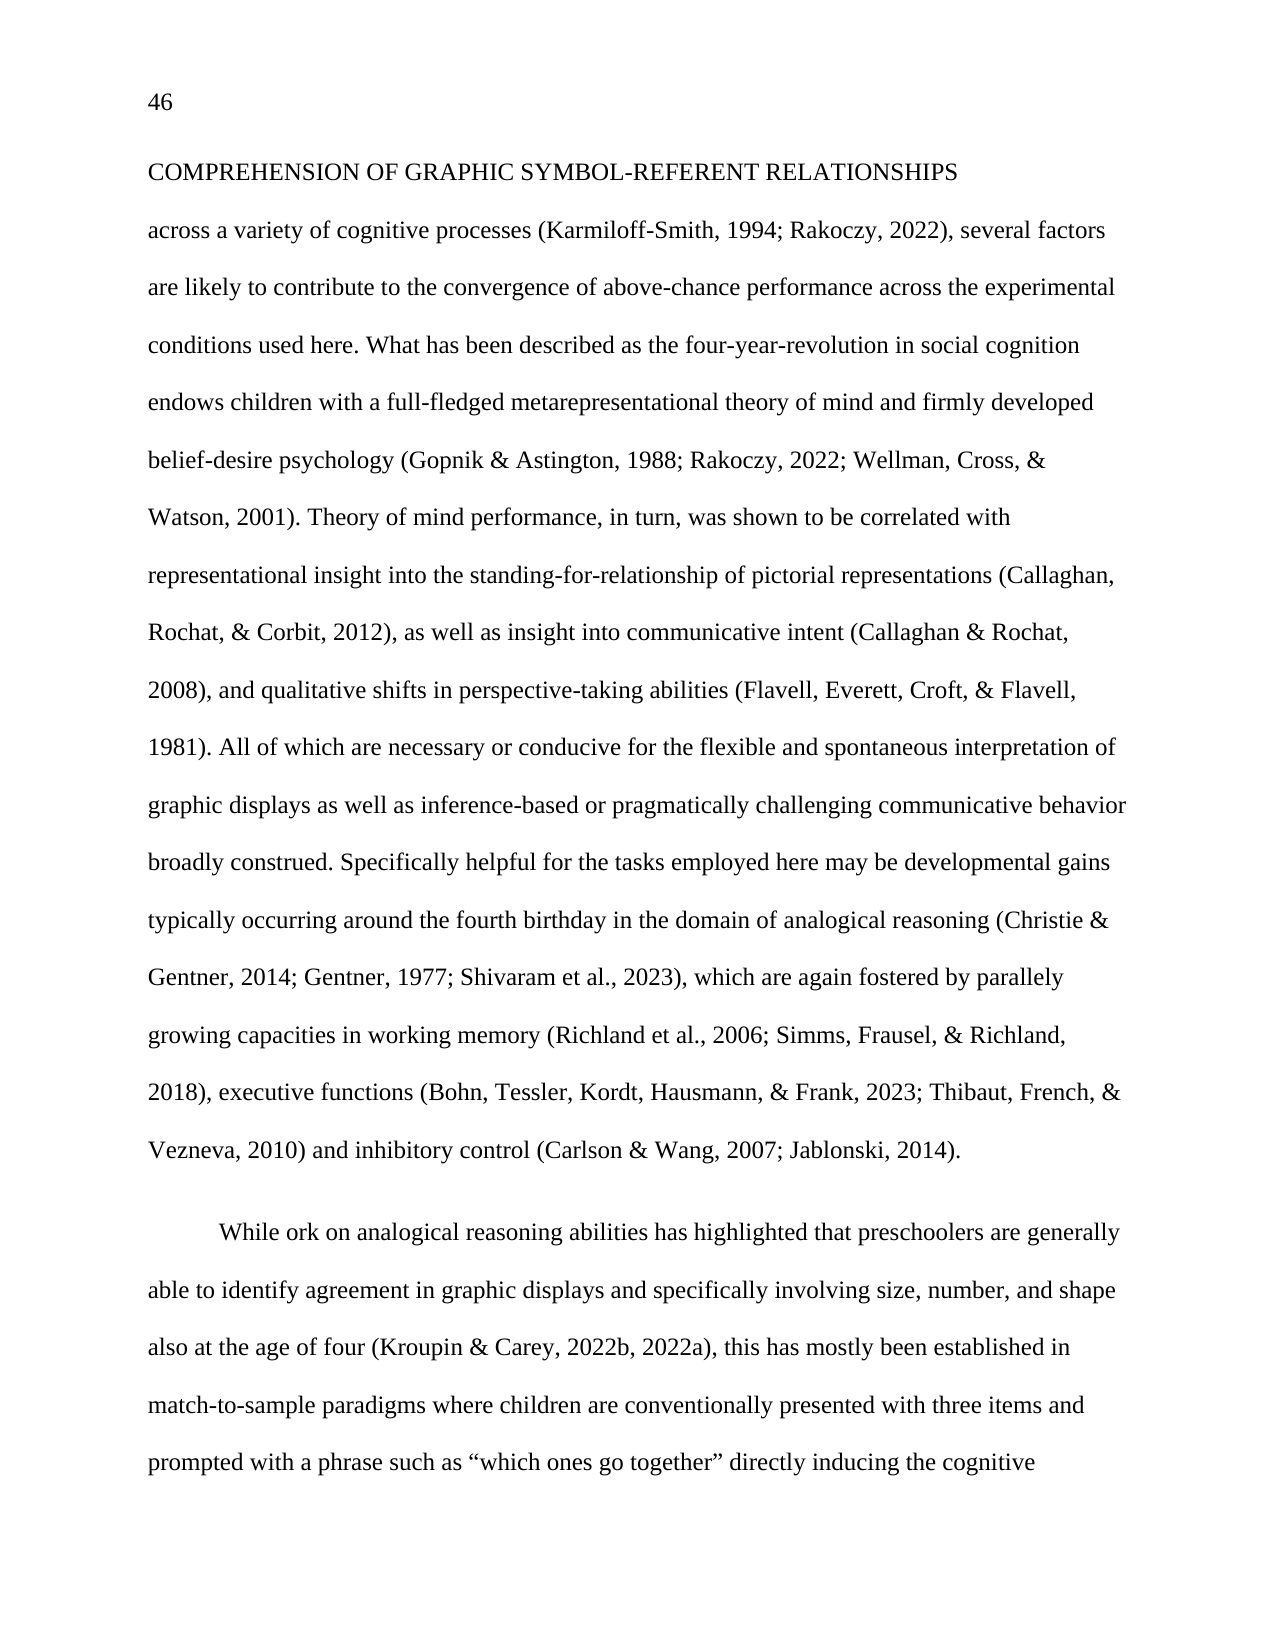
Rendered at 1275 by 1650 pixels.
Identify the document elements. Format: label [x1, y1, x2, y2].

text [148, 1217, 1127, 1476]
text [148, 215, 1127, 1164]
